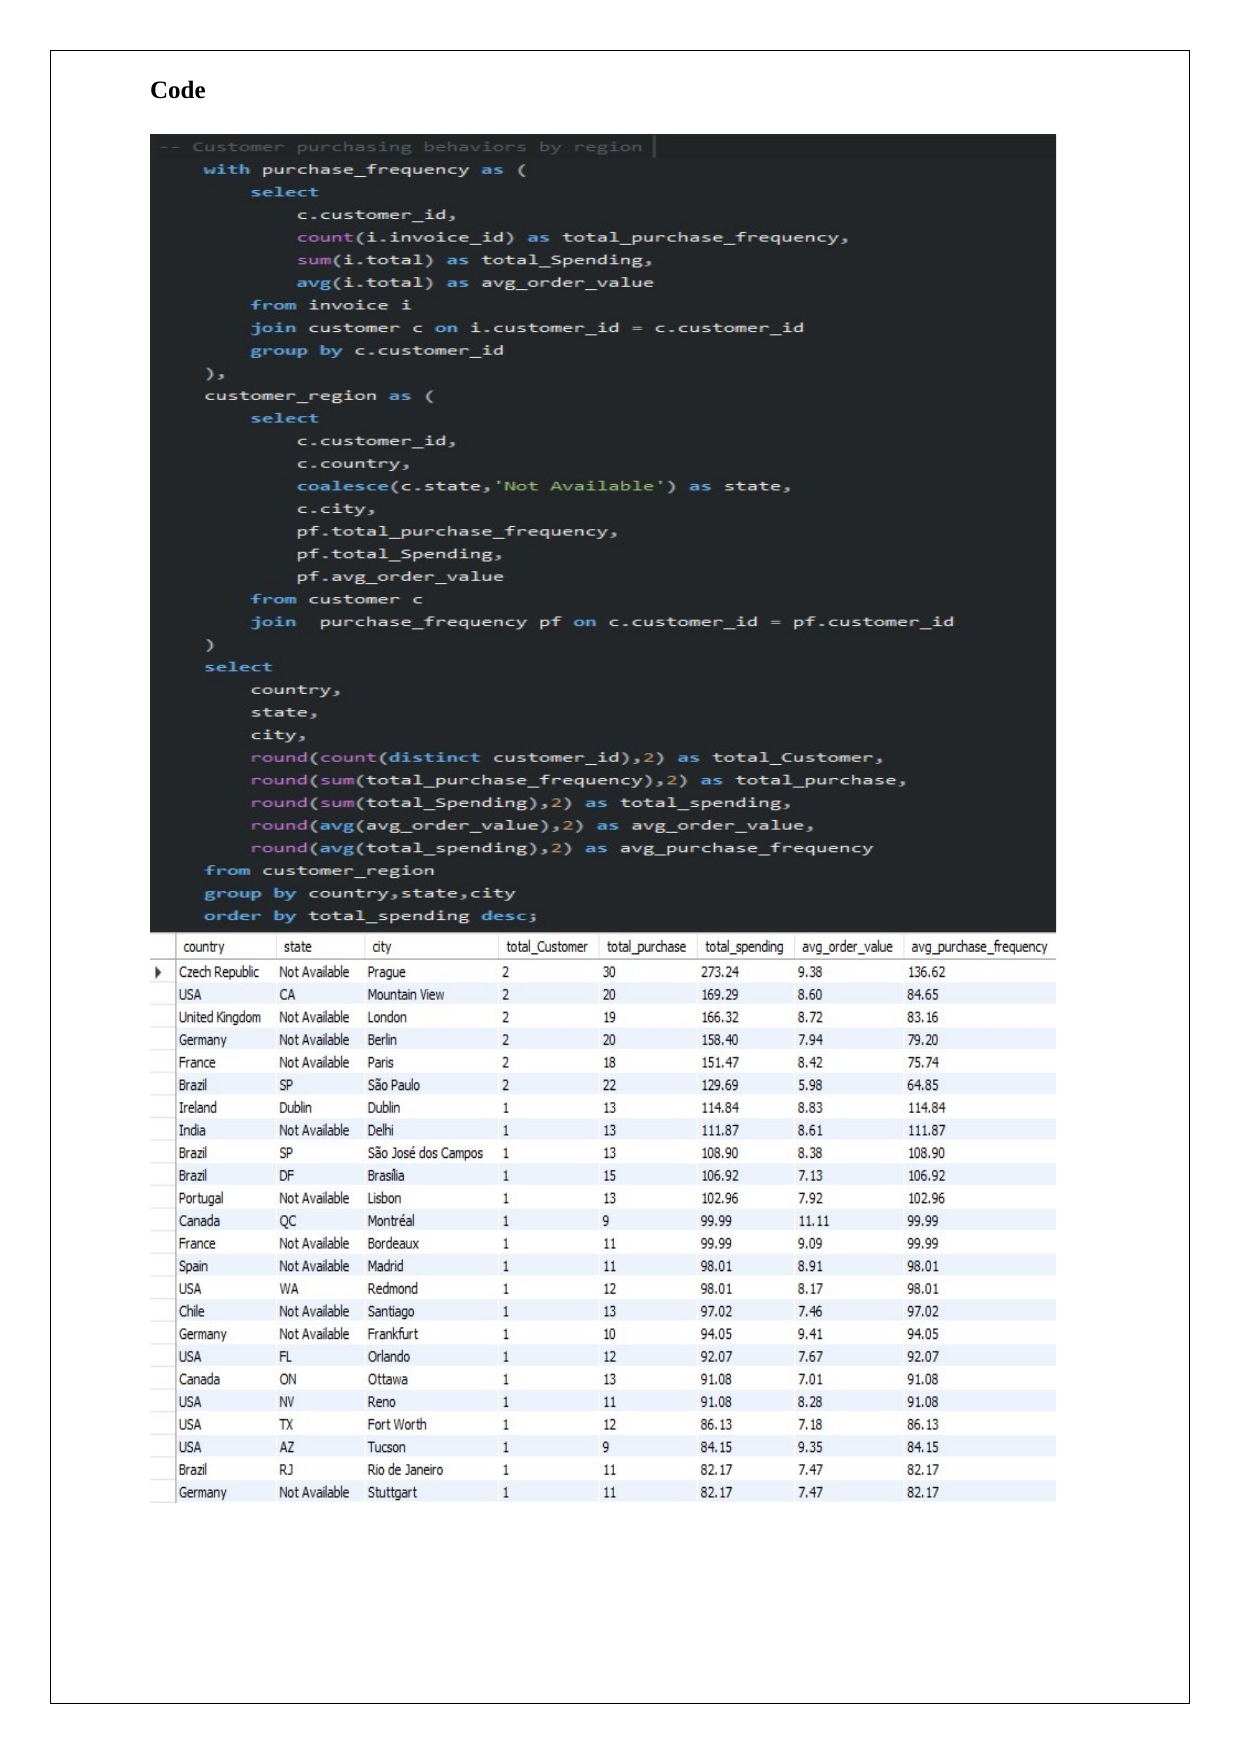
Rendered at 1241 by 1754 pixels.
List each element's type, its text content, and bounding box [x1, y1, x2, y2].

text Code [75, 75, 1165, 104]
picture [150, 134, 1057, 1503]
